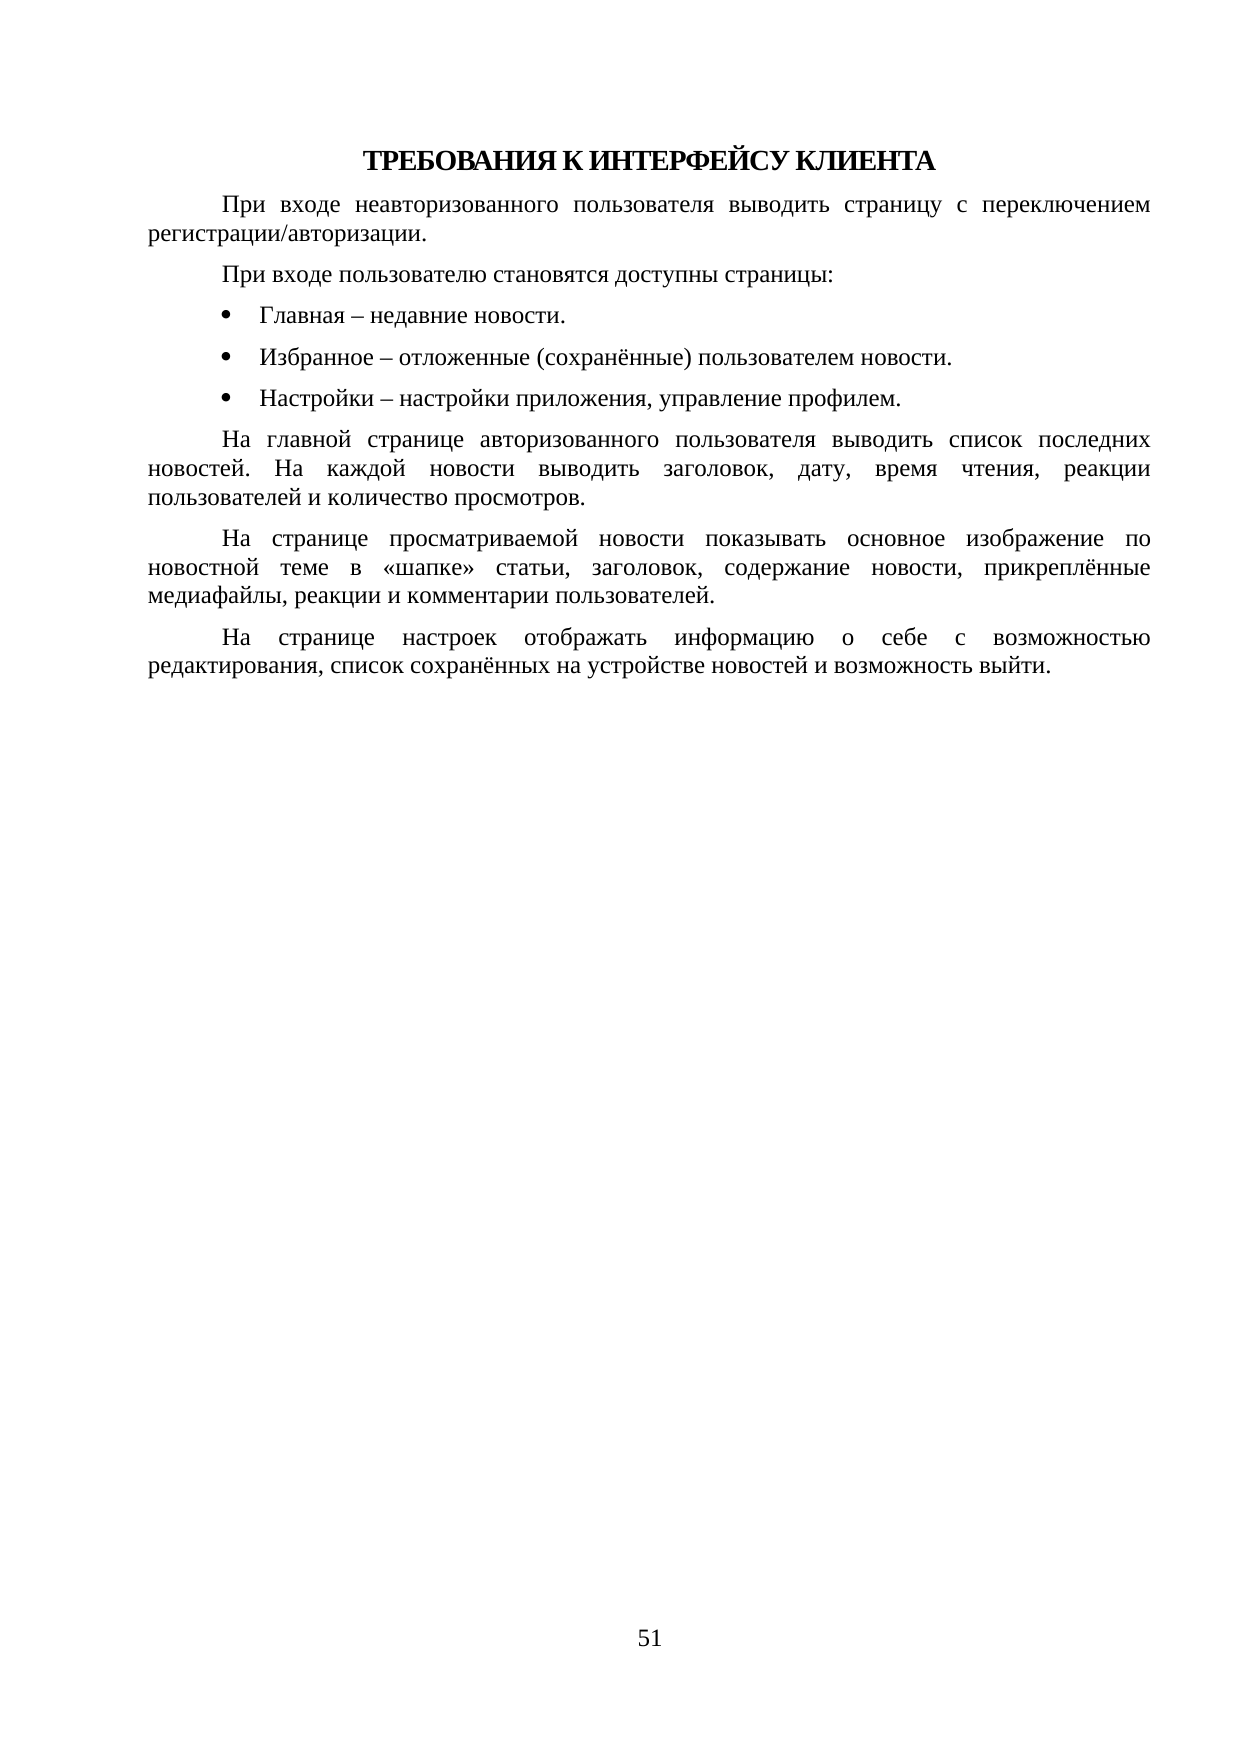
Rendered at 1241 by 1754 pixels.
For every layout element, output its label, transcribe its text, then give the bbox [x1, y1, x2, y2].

text На странице просматриваемой новости показывать основное изображение по новостной теме в «шапке» статьи, заголовок, содержание новости, прикреплённые медиафайлы, реакции и комментарии пользователей. [148, 523, 1152, 609]
text При входе неавторизованного пользователя выводить страницу с переключением регистрации/авторизации. [148, 189, 1152, 247]
text На странице настроек отображать информацию о себе с возможностью редактирования, список сохранённых на устройстве новостей и возможность выйти. [148, 622, 1152, 679]
text На главной странице авторизованного пользователя выводить список последних новостей. На каждой новости выводить заголовок, дату, время чтения, реакции пользователей и количество просмотров. [148, 424, 1152, 510]
title Требования к интерфейсу клиента [148, 143, 1152, 177]
list Главная – недавние новости. [222, 300, 1152, 329]
list Настройки – настройки приложения, управление профилем. [222, 383, 1152, 412]
list Избранное – отложенные (сохранённые) пользователем новости. [222, 342, 1152, 370]
text При входе пользователю становятся доступны страницы: [148, 259, 1152, 288]
